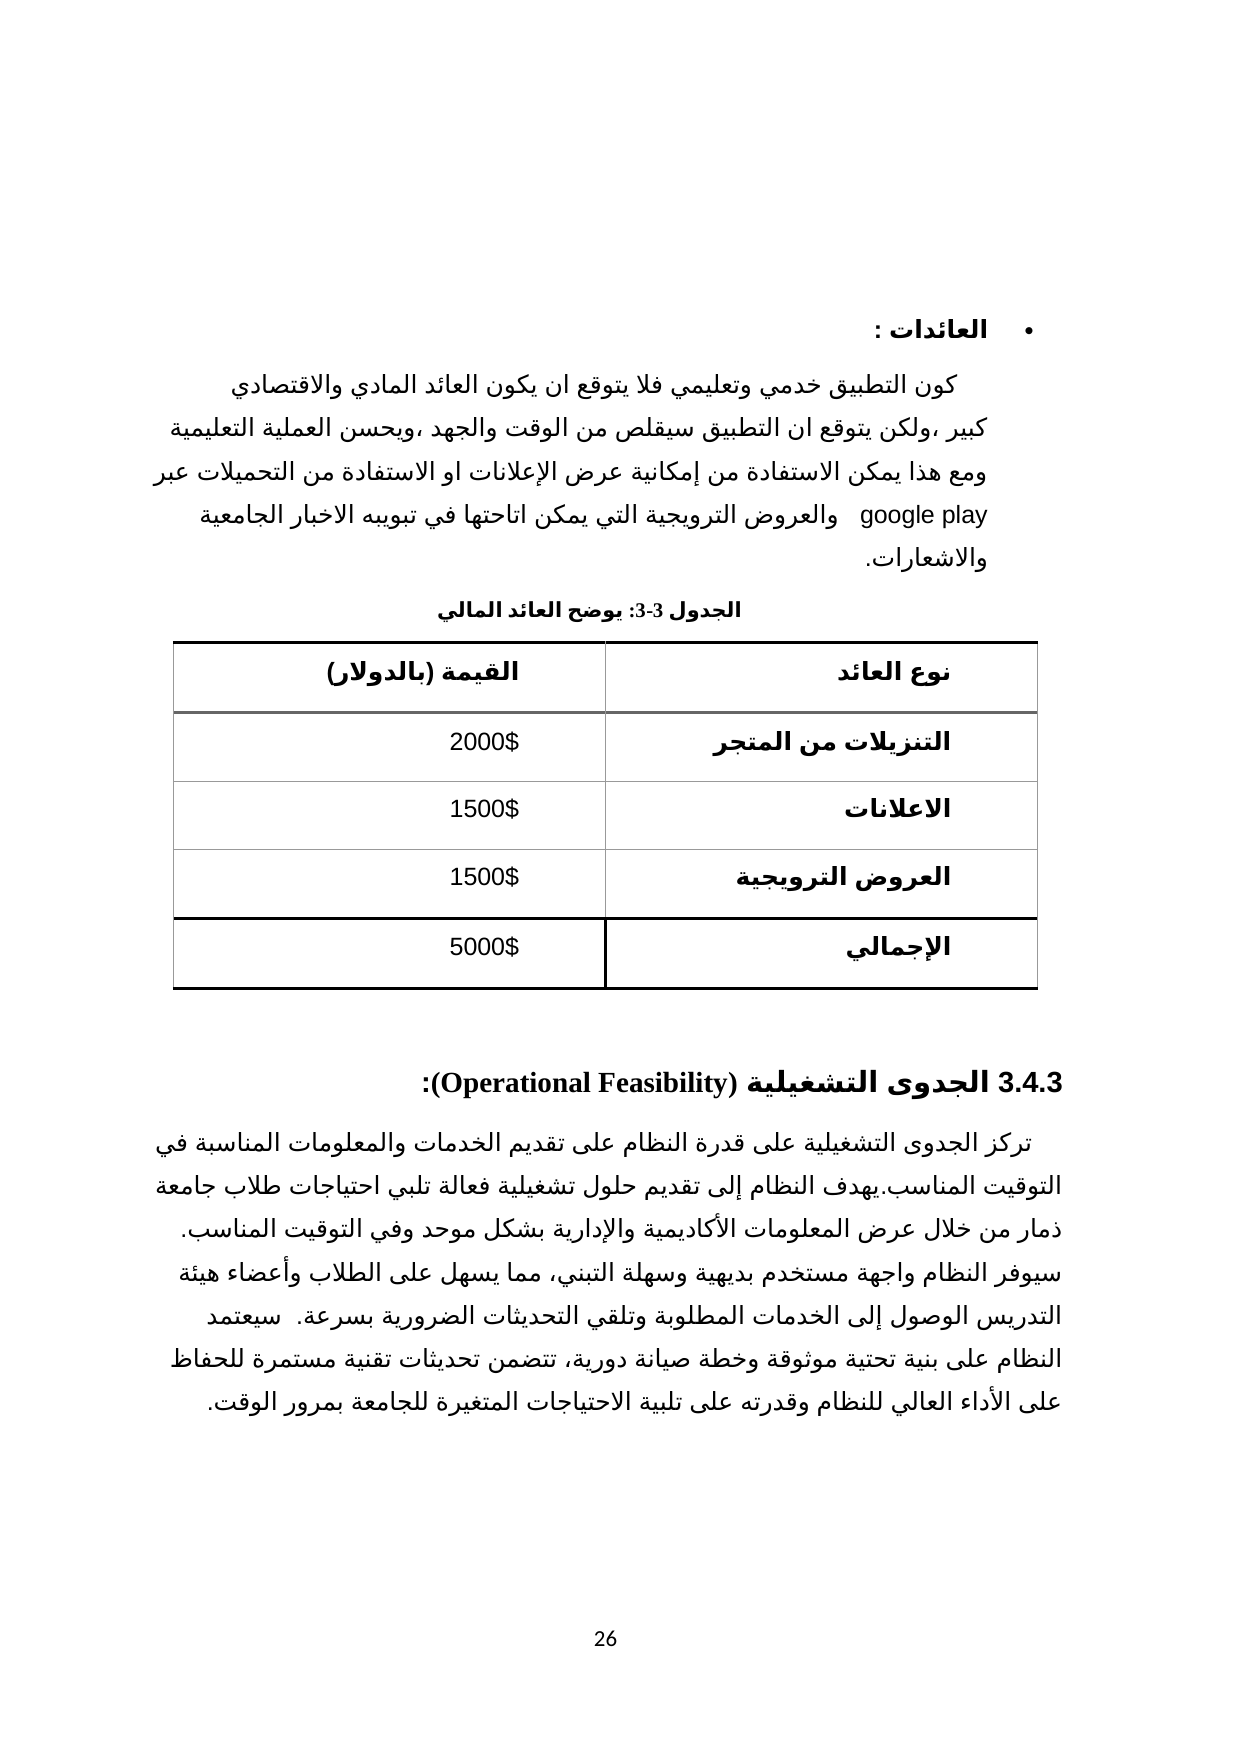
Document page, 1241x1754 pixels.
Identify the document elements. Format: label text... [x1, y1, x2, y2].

text الجدول 3-3: يوضح العائد المالي [148, 598, 1026, 622]
text تركز الجدوى التشغيلية على قدرة النظام على تقديم الخدمات والمعلومات المناسبة في التوقيت المناسب.يهدف النظام إلى تقديم حلول تشغيلية فعالة تلبي احتياجات طلاب جامعة ذمار من خلال عرض المعلومات الأكاديمية والإدارية بشكل موحد وفي التوقيت المناسب. سيوفر النظام واجهة مستخدم بديهية وسهلة التبني، مما يسهل على الطلاب وأعضاء هيئة التدريس الوصول إلى الخدمات المطلوبة وتلقي التحديثات الضرورية بسرعة. سيعتمد النظام على بنية تحتية موثوقة وخطة صيانة دورية، تتضمن تحديثات تقنية مستمرة للحفاظ على الأداء العالي للنظام وقدرته على تلبية الاحتياجات المتغيرة للجامعة بمرور الوقت. [148, 1128, 1063, 1416]
table_cell 1500$ [174, 850, 605, 917]
table_cell العروض الترويجية [606, 850, 1037, 917]
table_cell التنزيلات من المتجر [606, 714, 1037, 781]
table_cell 5000$ [174, 920, 604, 987]
table_cell 1500$ [174, 782, 605, 849]
table_header نوع العائد [606, 644, 1037, 711]
table_cell 2000$ [174, 714, 605, 781]
list العائدات : [148, 314, 1026, 343]
text كون التطبيق خدمي وتعليمي فلا يتوقع ان يكون العائد المادي والاقتصادي كبير ،ولكن يتوقع ان التطبيق سيقلص من الوقت والجهد ،ويحسن العملية التعليمية ومع هذا يمكن الاستفادة من إمكانية عرض الإعلانات او الاستفادة من التحميلات عبر google play والعروض الترويجية التي يمكن اتاحتها في تبويبه الاخبار الجامعية والاشعارات. [148, 370, 988, 571]
table_header القيمة (بالدولار) [174, 644, 605, 711]
table_cell الاعلانات [606, 782, 1037, 849]
text 3.4.3 الجدوى التشغيلية (Operational Feasibility): [148, 1065, 1063, 1099]
table_cell الإجمالي [607, 920, 1037, 987]
